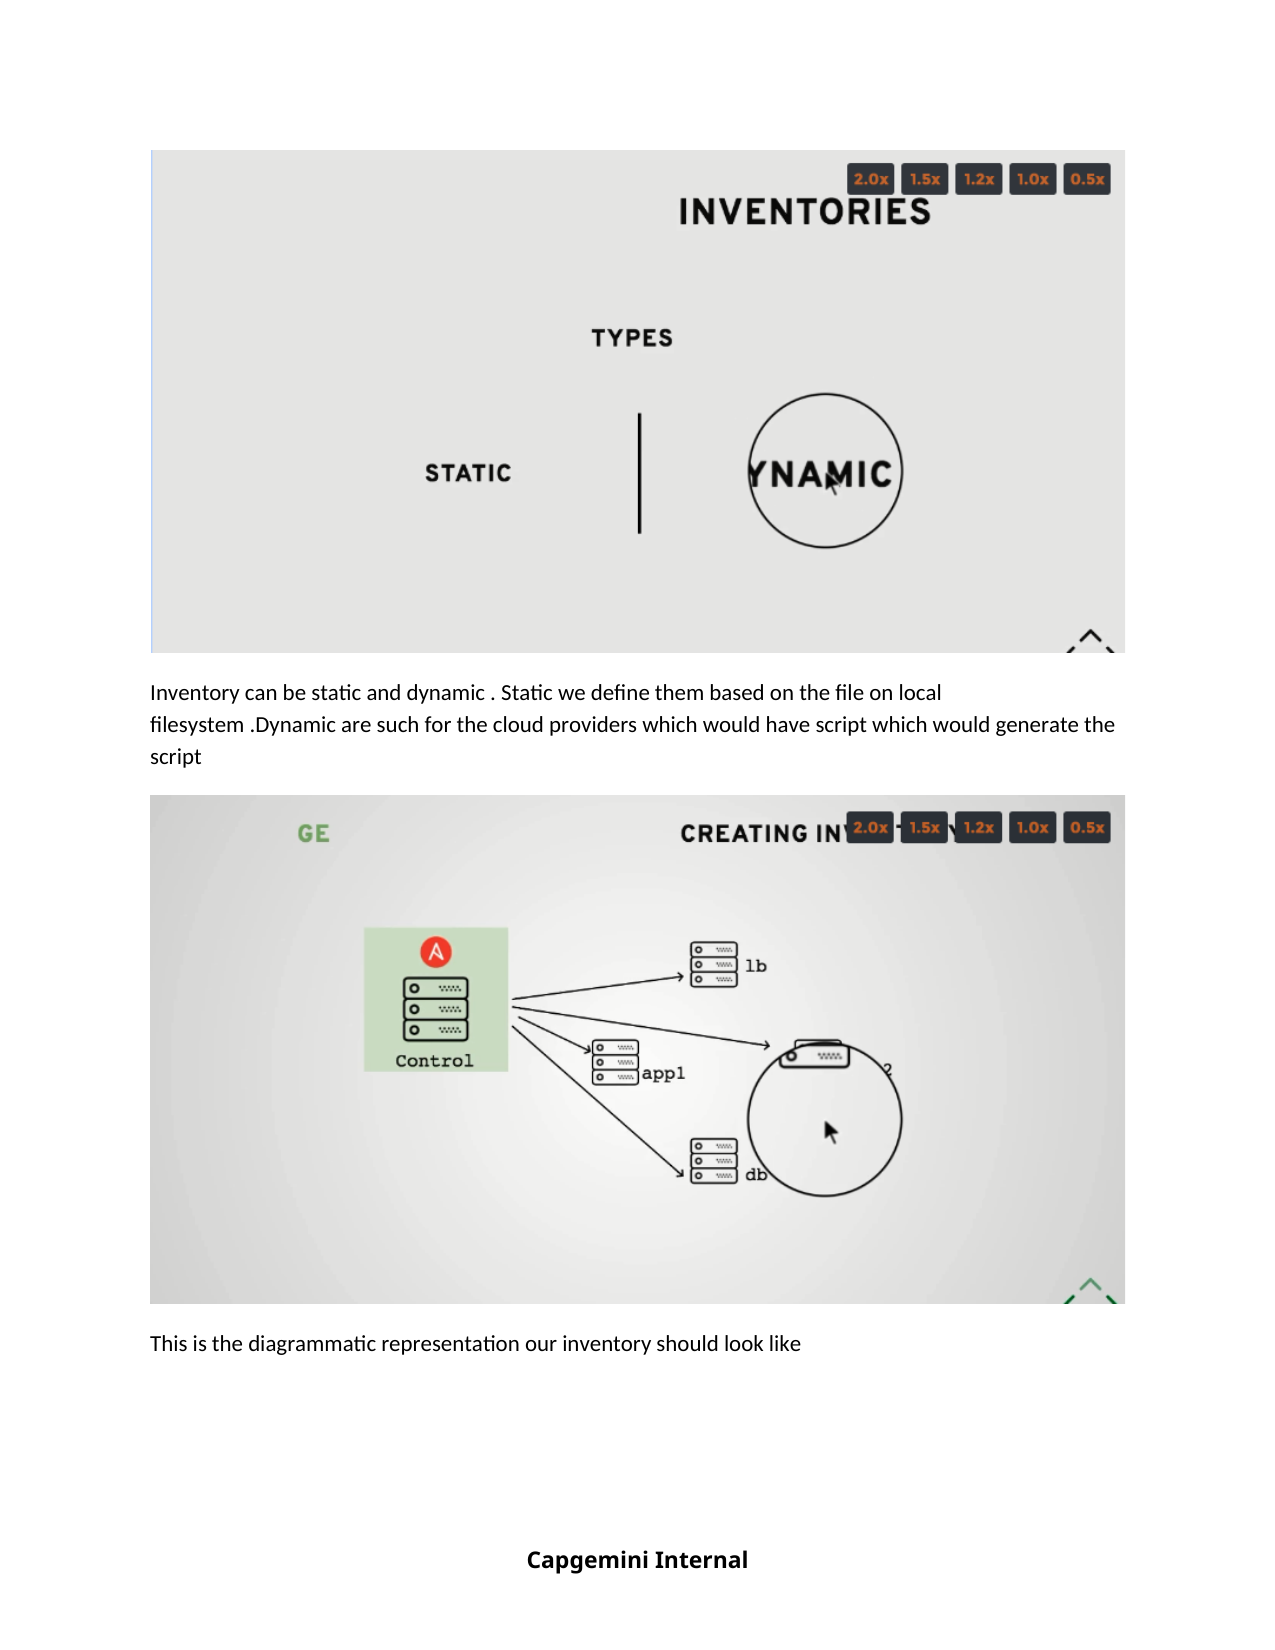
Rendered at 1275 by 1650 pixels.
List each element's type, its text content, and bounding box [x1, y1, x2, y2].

picture [150, 150, 1125, 653]
text Inventory can be static and dynamic . Static we define them based on the file on local filesystem .Dynamic are such for the cloud providers which would have script which would generate the script [150, 678, 1125, 770]
picture [150, 795, 1125, 1304]
text This is the diagrammatic representation our inventory should look like [150, 1329, 1125, 1357]
